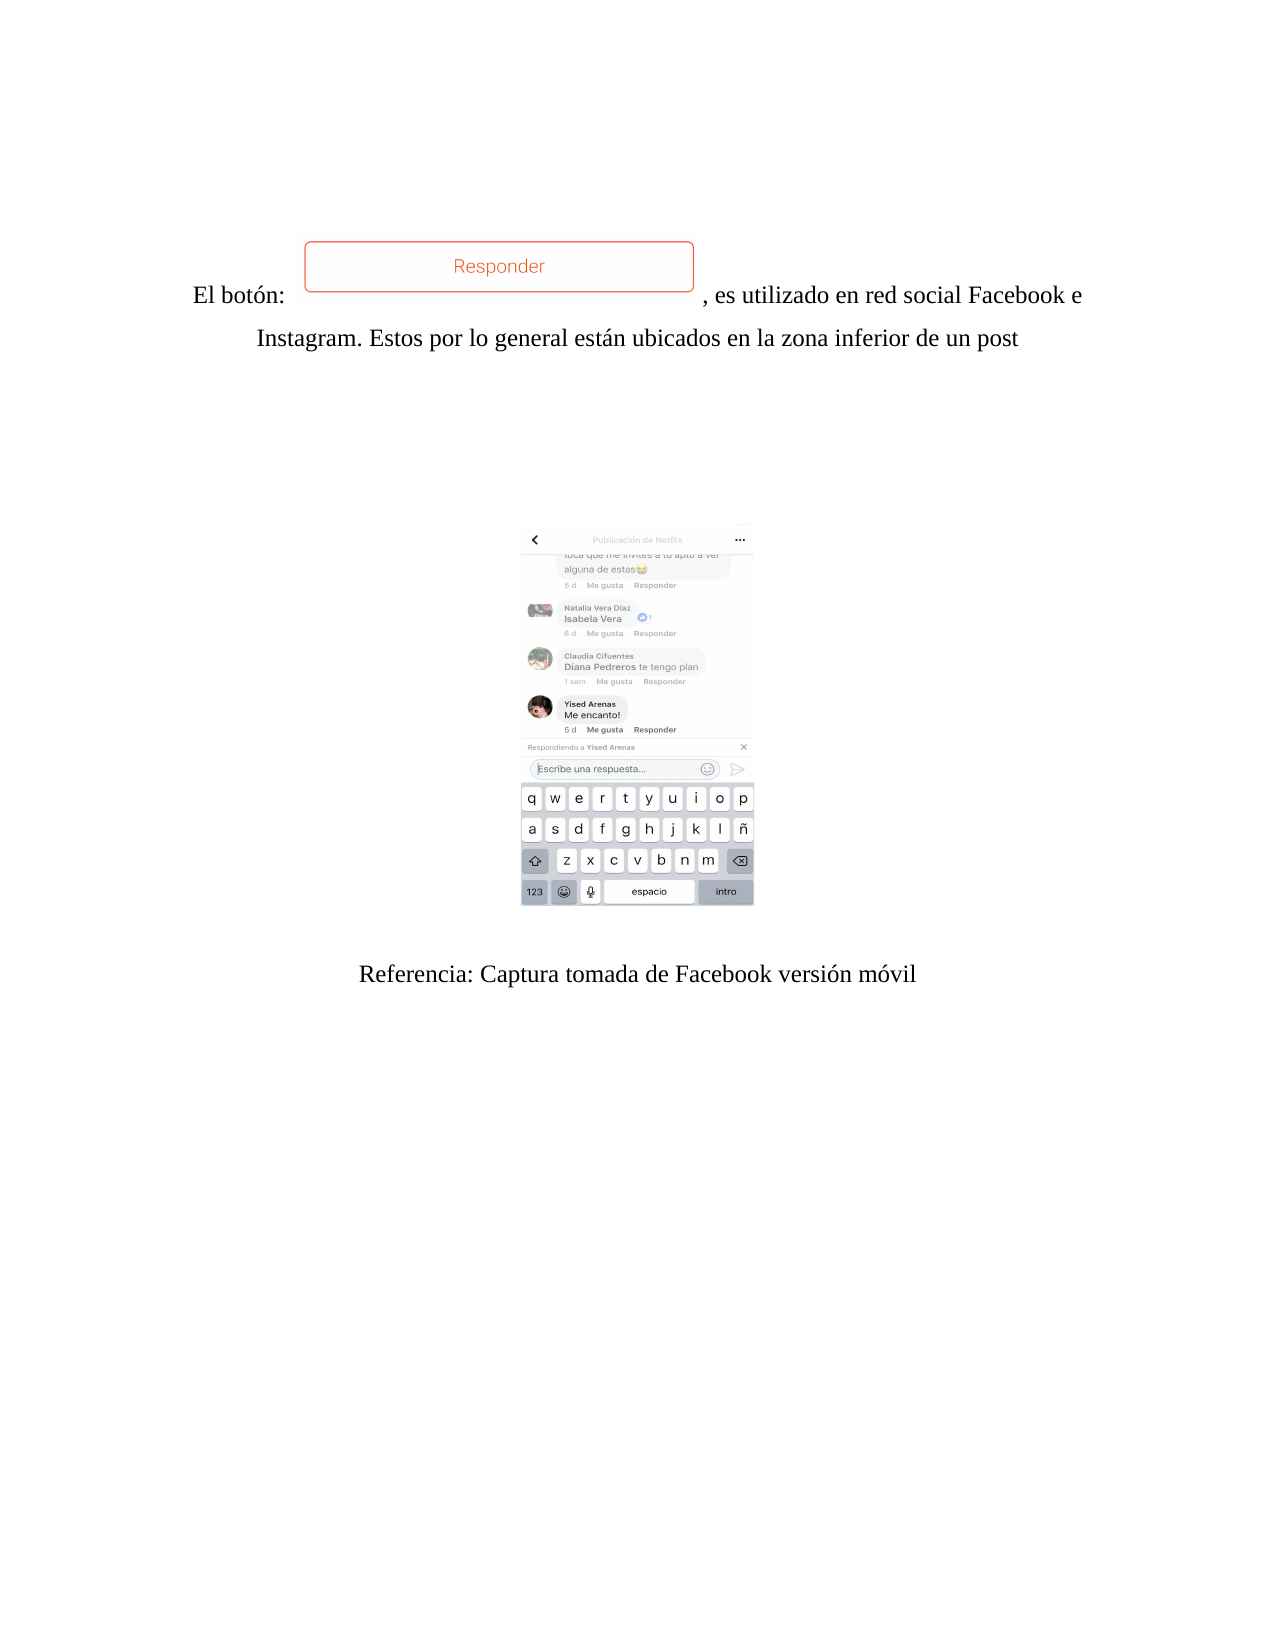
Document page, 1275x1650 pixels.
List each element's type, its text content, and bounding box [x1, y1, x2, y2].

text Referencia: Captura tomada de Facebook versión móvil [177, 959, 1098, 988]
picture [520, 524, 755, 906]
picture [291, 231, 702, 304]
